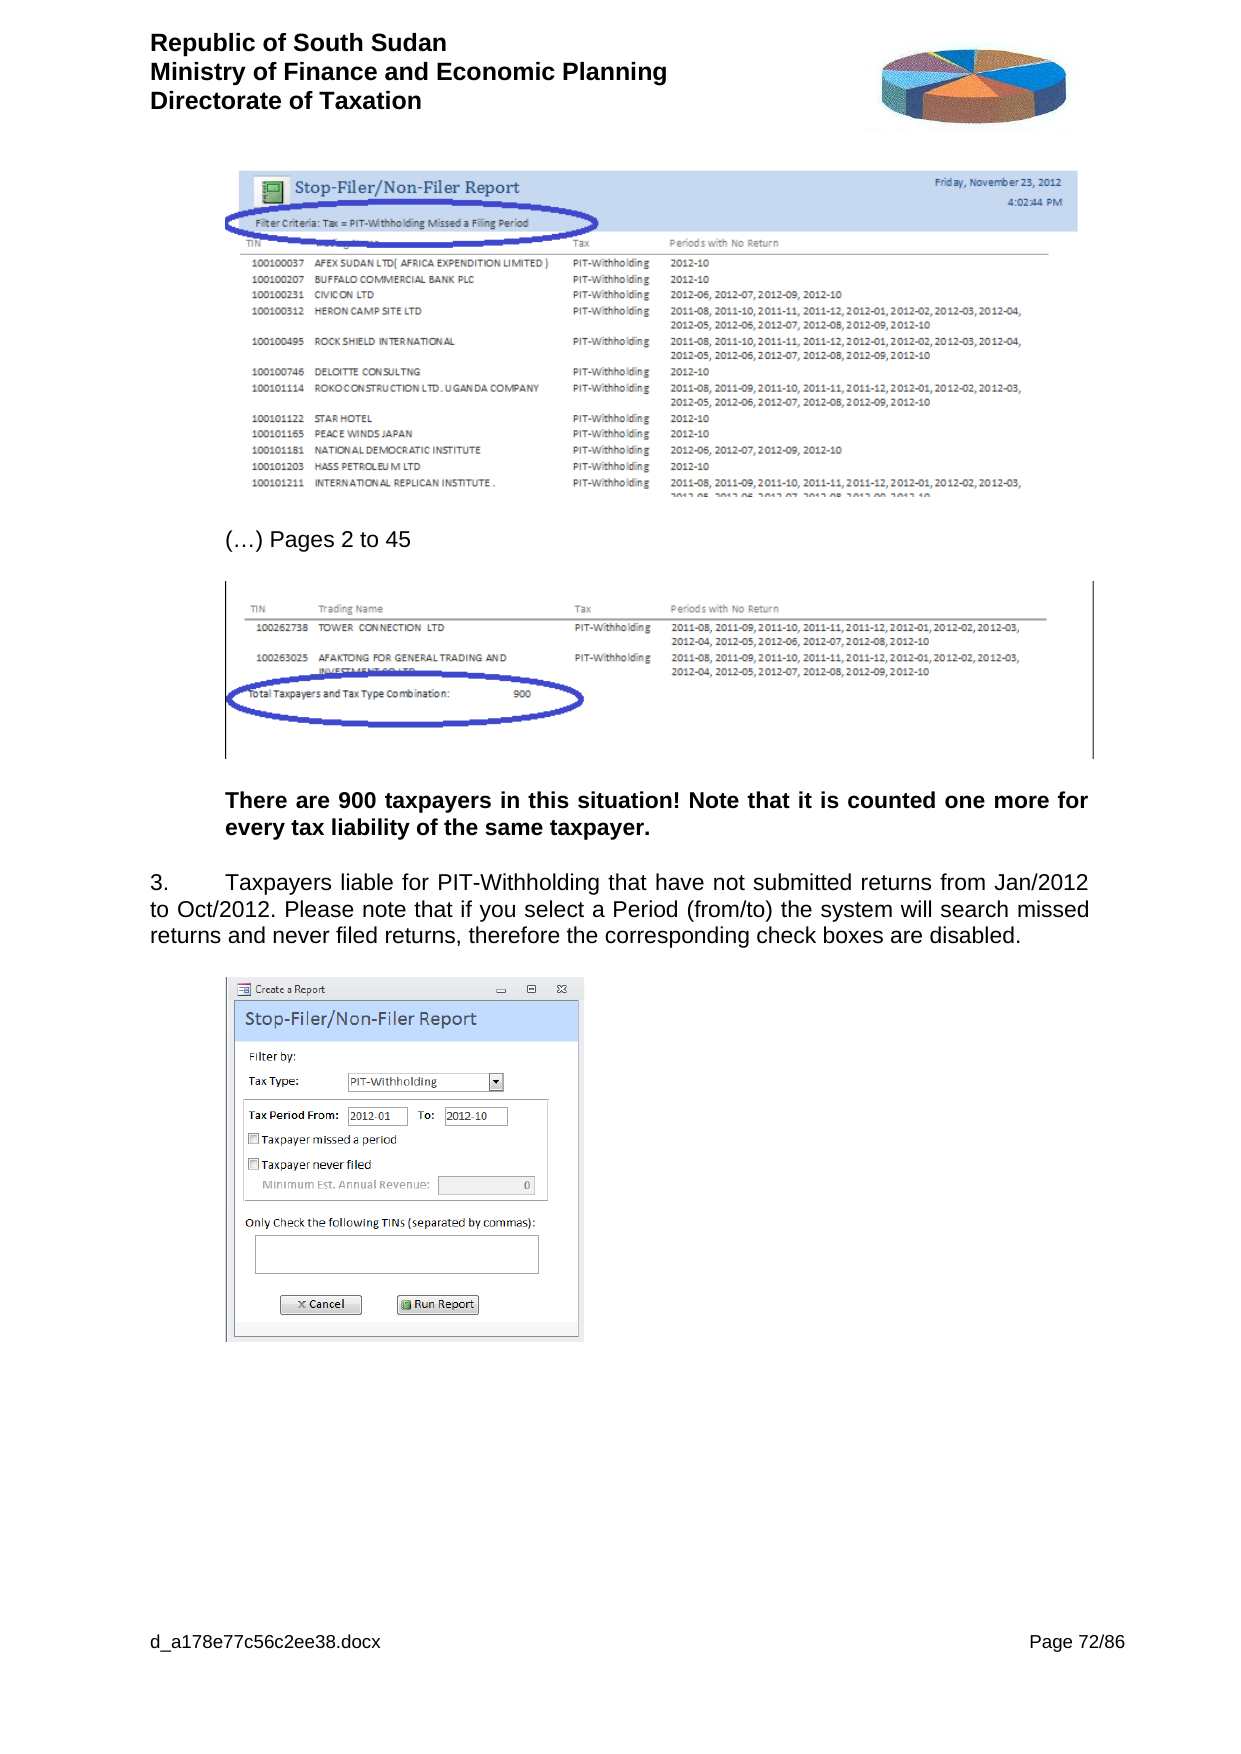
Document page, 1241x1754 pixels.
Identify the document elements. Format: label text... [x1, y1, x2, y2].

text There are 900 taxpayers in this situation! Note that it is counted one more for every tax liability of the same taxpayer. [225, 787, 1090, 840]
picture [867, 42, 1077, 136]
text (…) Pages 2 to 45 [225, 526, 1090, 552]
picture [225, 581, 1094, 759]
picture [225, 158, 1094, 497]
picture [225, 977, 585, 1342]
list Taxpayers liable for PIT-Withholding that have not submitted returns from Jan/2012 to Oct/2012. Please note that if you select a Period (from/to) the system will search missed returns and never filed returns, therefore the corresponding check boxes are disabled. [150, 869, 1090, 948]
